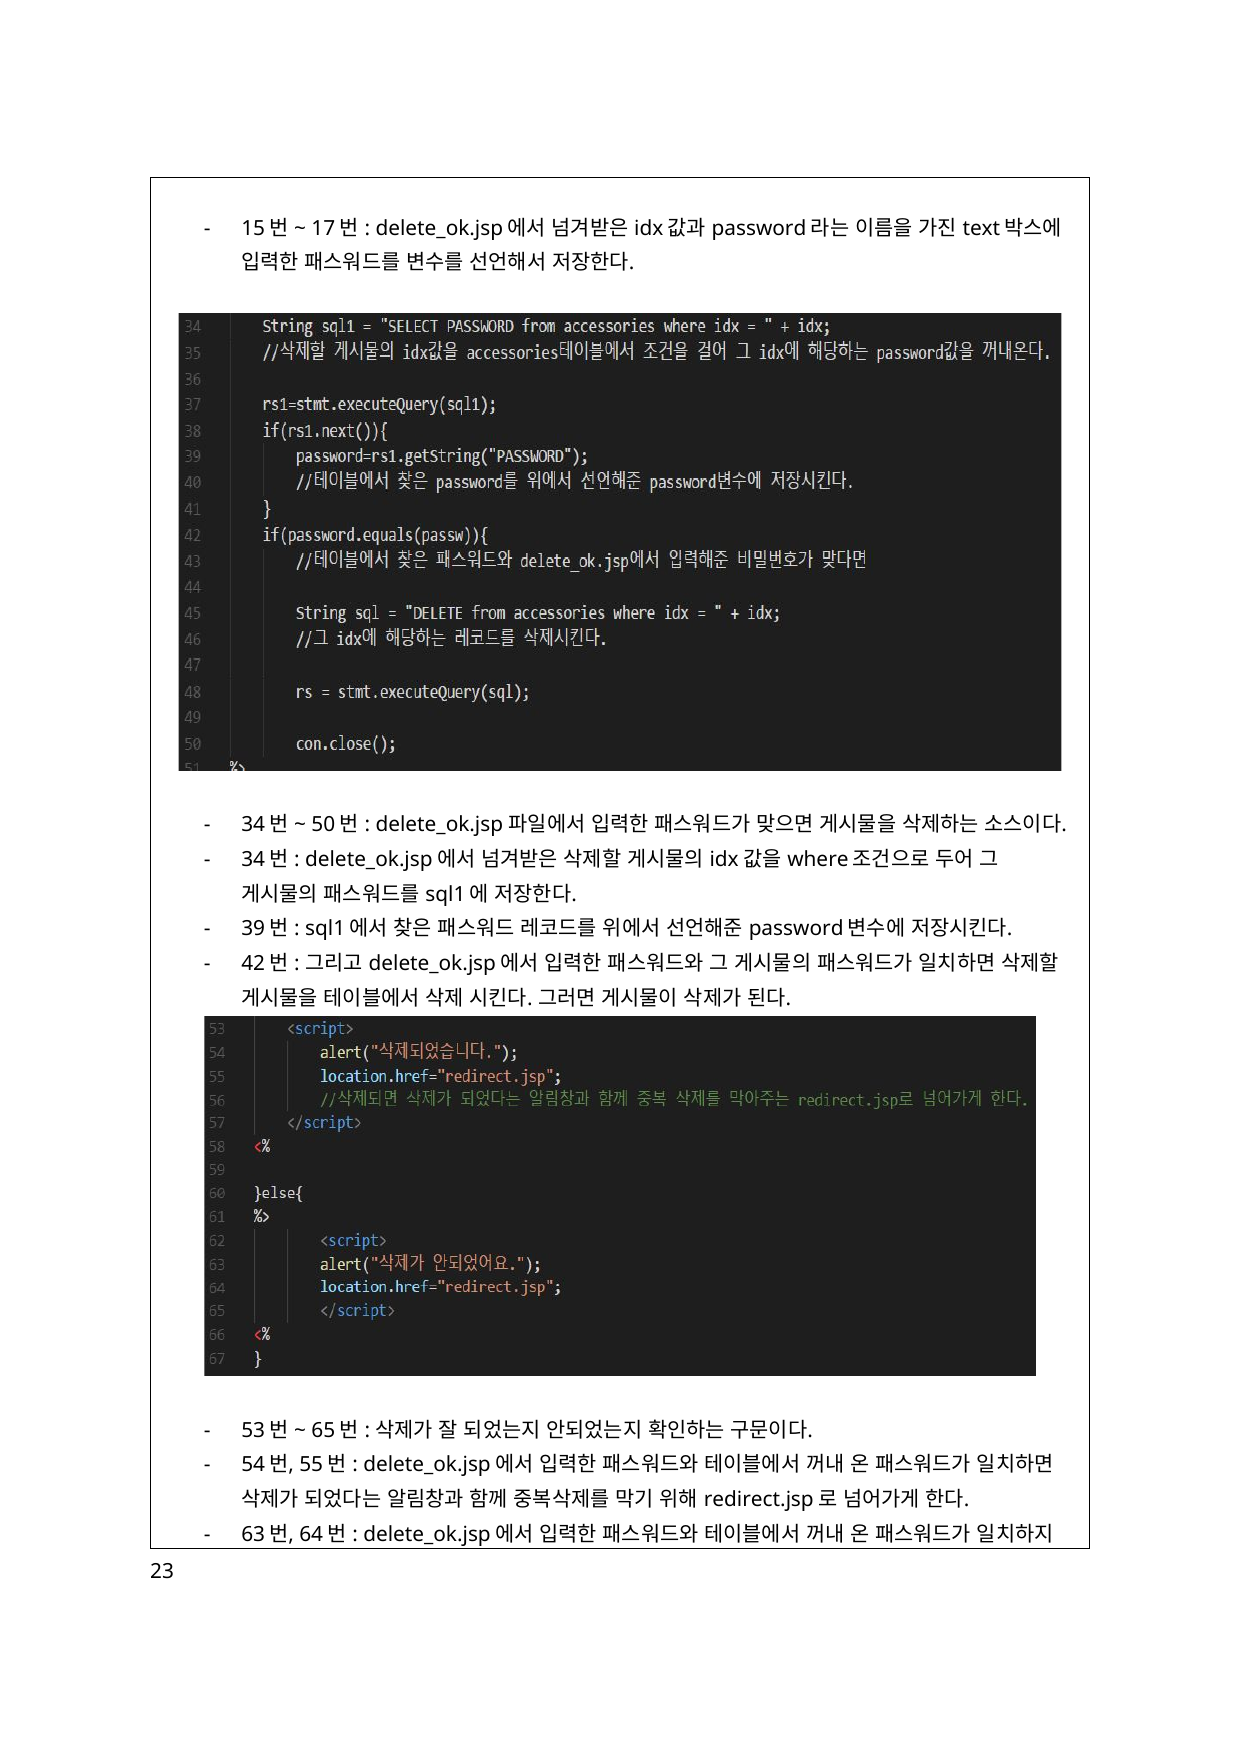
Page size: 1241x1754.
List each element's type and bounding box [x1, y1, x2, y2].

picture [204, 1016, 1036, 1376]
table_header [151, 178, 1089, 1547]
picture [178, 313, 1062, 771]
